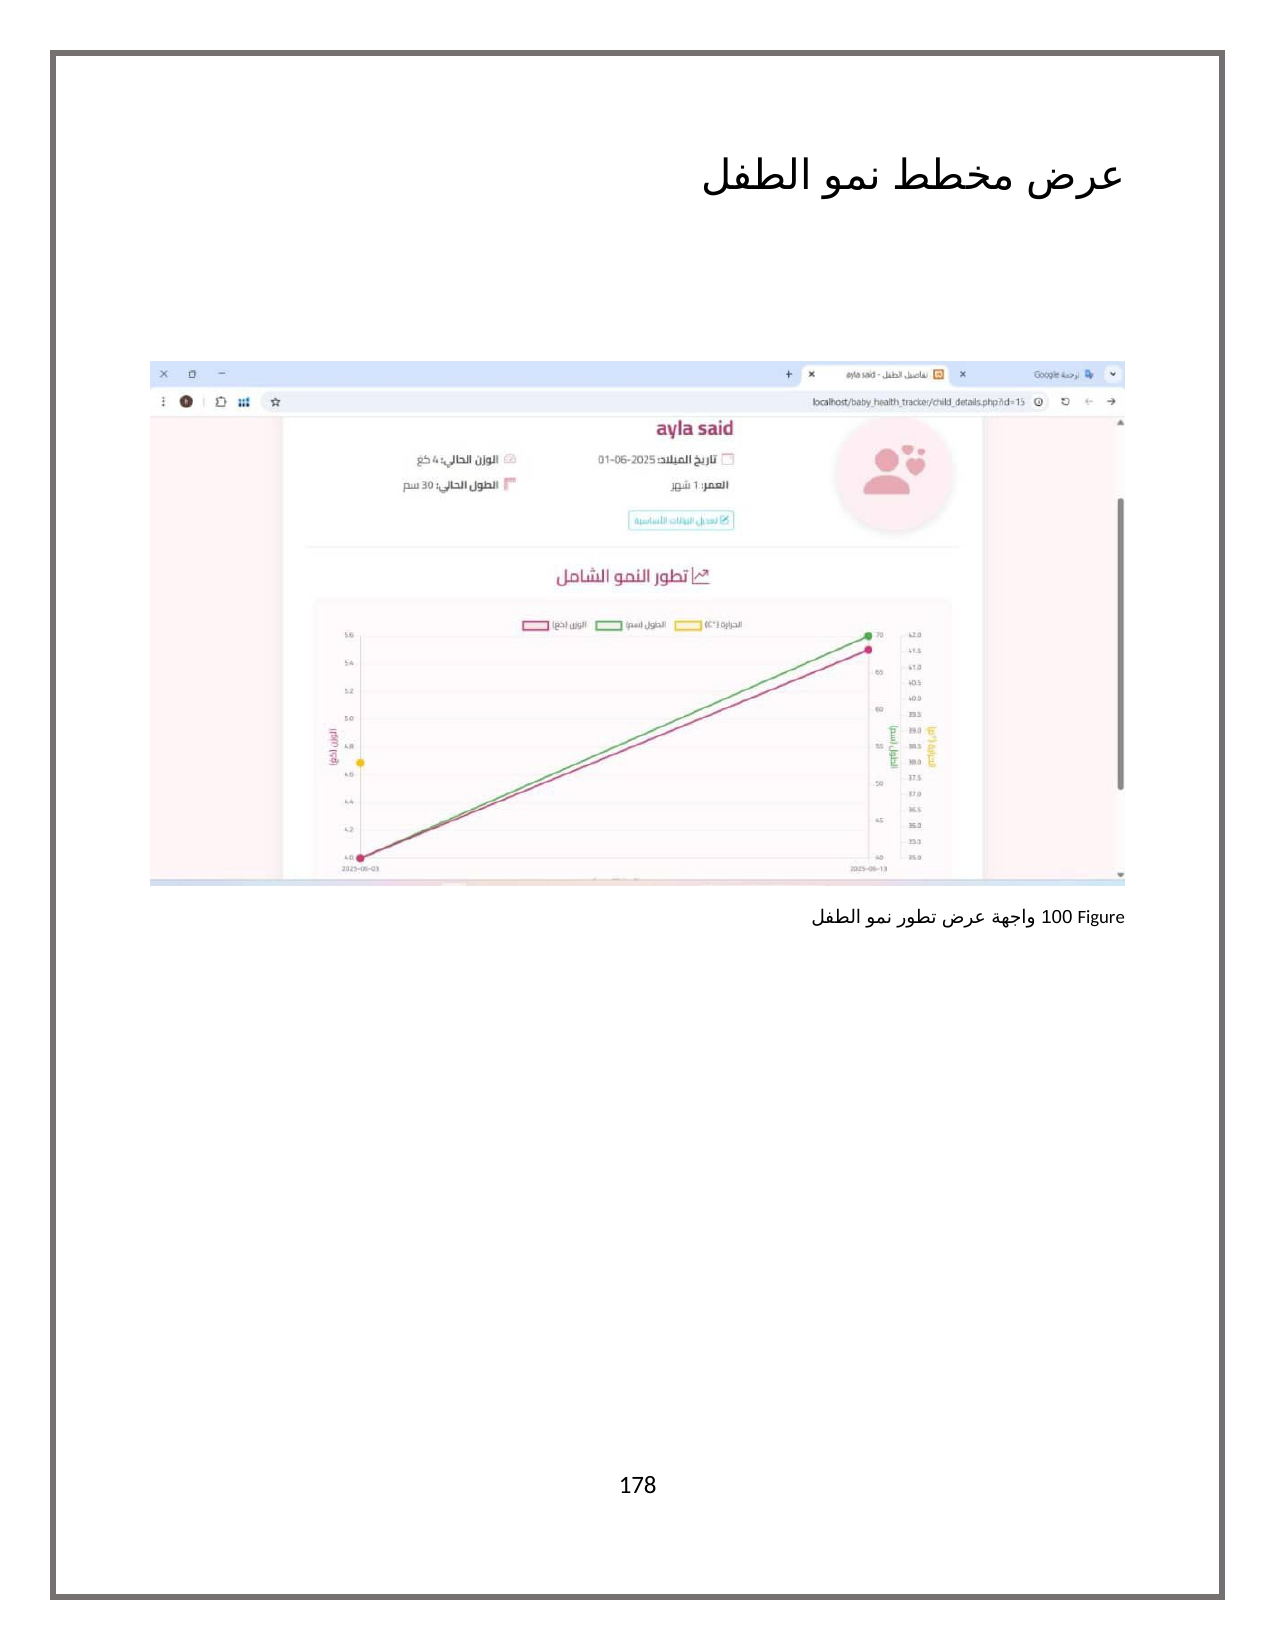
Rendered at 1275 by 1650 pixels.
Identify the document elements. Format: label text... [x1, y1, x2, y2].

picture [150, 361, 1125, 886]
text عرض مخطط نمو الطفل [150, 150, 1125, 198]
